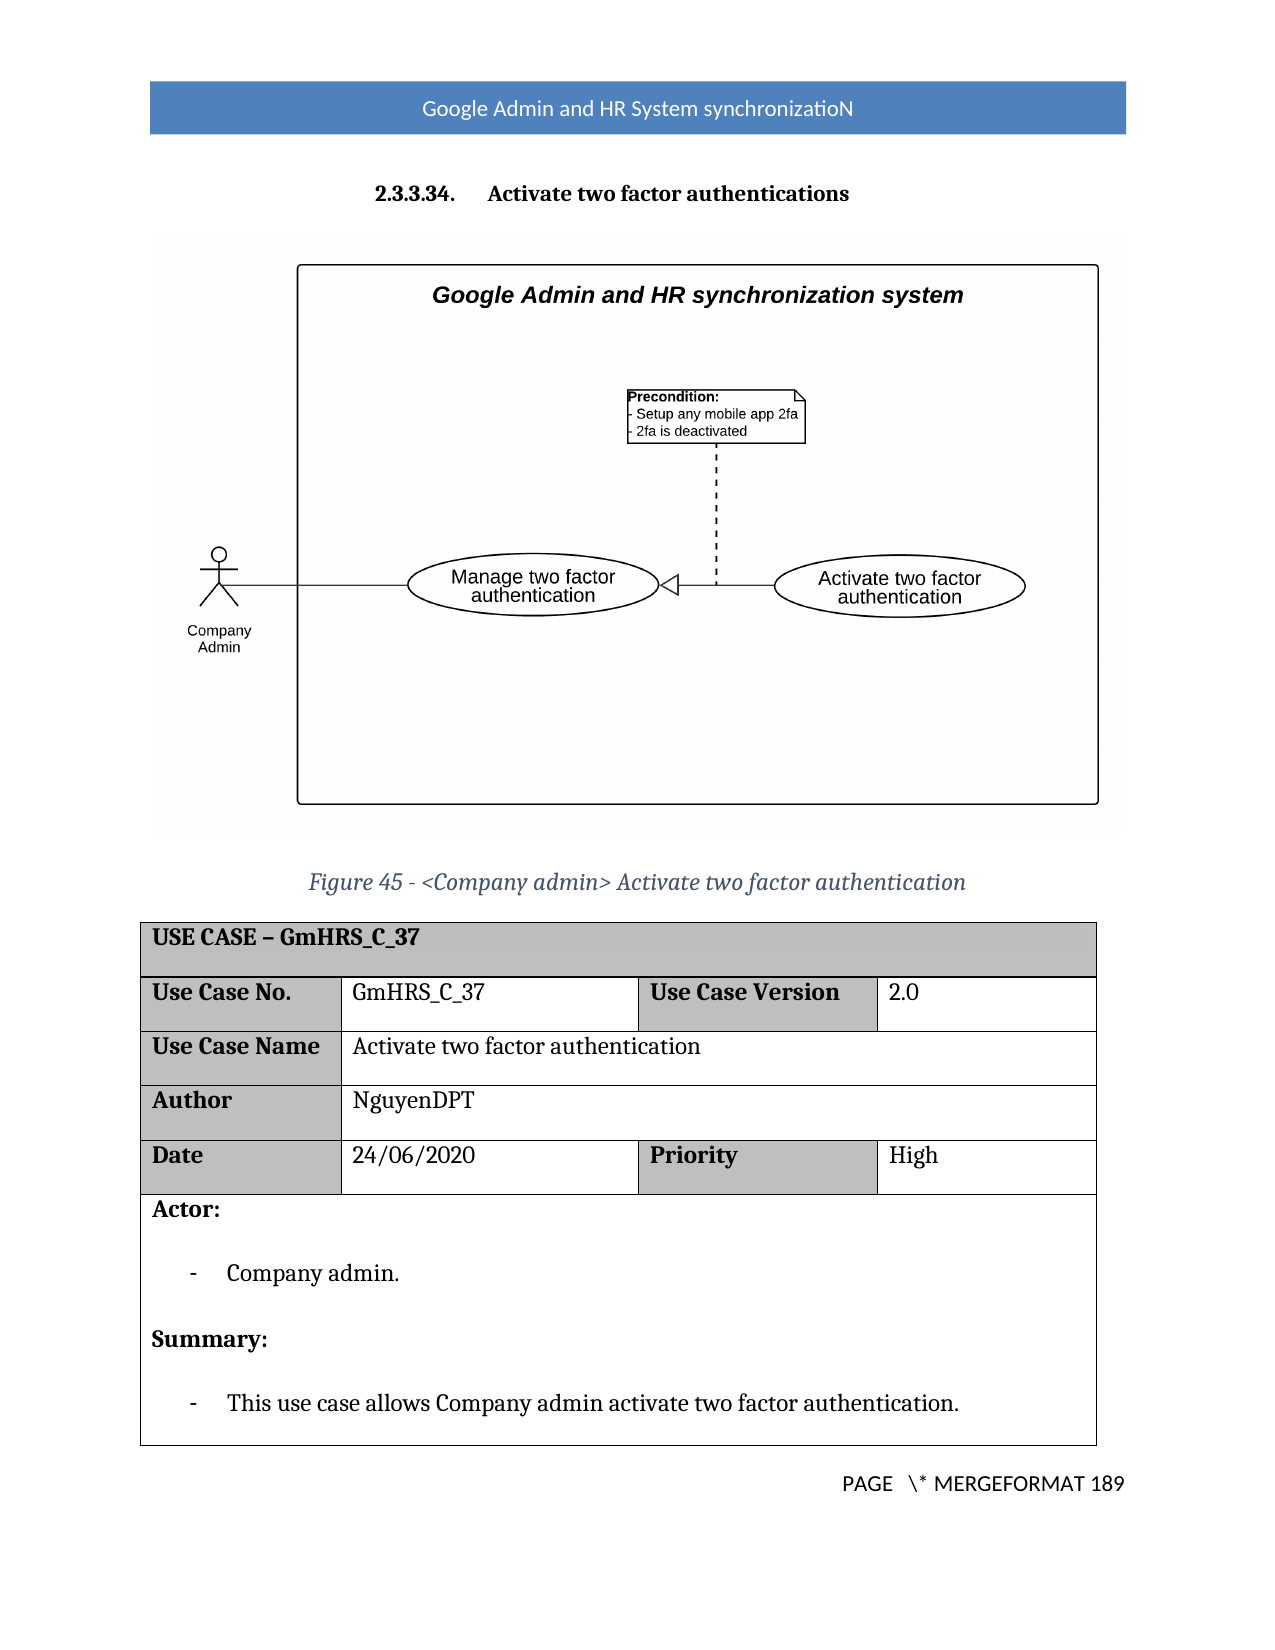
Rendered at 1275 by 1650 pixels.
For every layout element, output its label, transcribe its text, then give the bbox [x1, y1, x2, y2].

table_cell Use Case No. [141, 978, 341, 1031]
table_cell Activate two factor authentication [342, 1032, 1096, 1085]
picture [150, 231, 1125, 835]
table_header USE CASE – GmHRS_C_37 [141, 923, 1096, 976]
table_cell Priority [639, 1141, 877, 1194]
table_cell Date [141, 1141, 341, 1194]
table_cell Author [141, 1086, 341, 1140]
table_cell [141, 1195, 1096, 1445]
table_cell GmHRS_C_37 [342, 978, 638, 1031]
table_cell 2.0 [878, 978, 1096, 1031]
table_cell Use Case Version [639, 978, 877, 1031]
table_cell 24/06/2020 [342, 1141, 638, 1194]
text Figure 45 - <Company admin> Activate two factor authentication [150, 868, 1125, 897]
table_cell NguyenDPT [342, 1086, 1096, 1140]
table_cell High [878, 1141, 1096, 1194]
subtitle Activate two factor authentications [375, 181, 1125, 207]
table_cell Use Case Name [141, 1032, 341, 1085]
